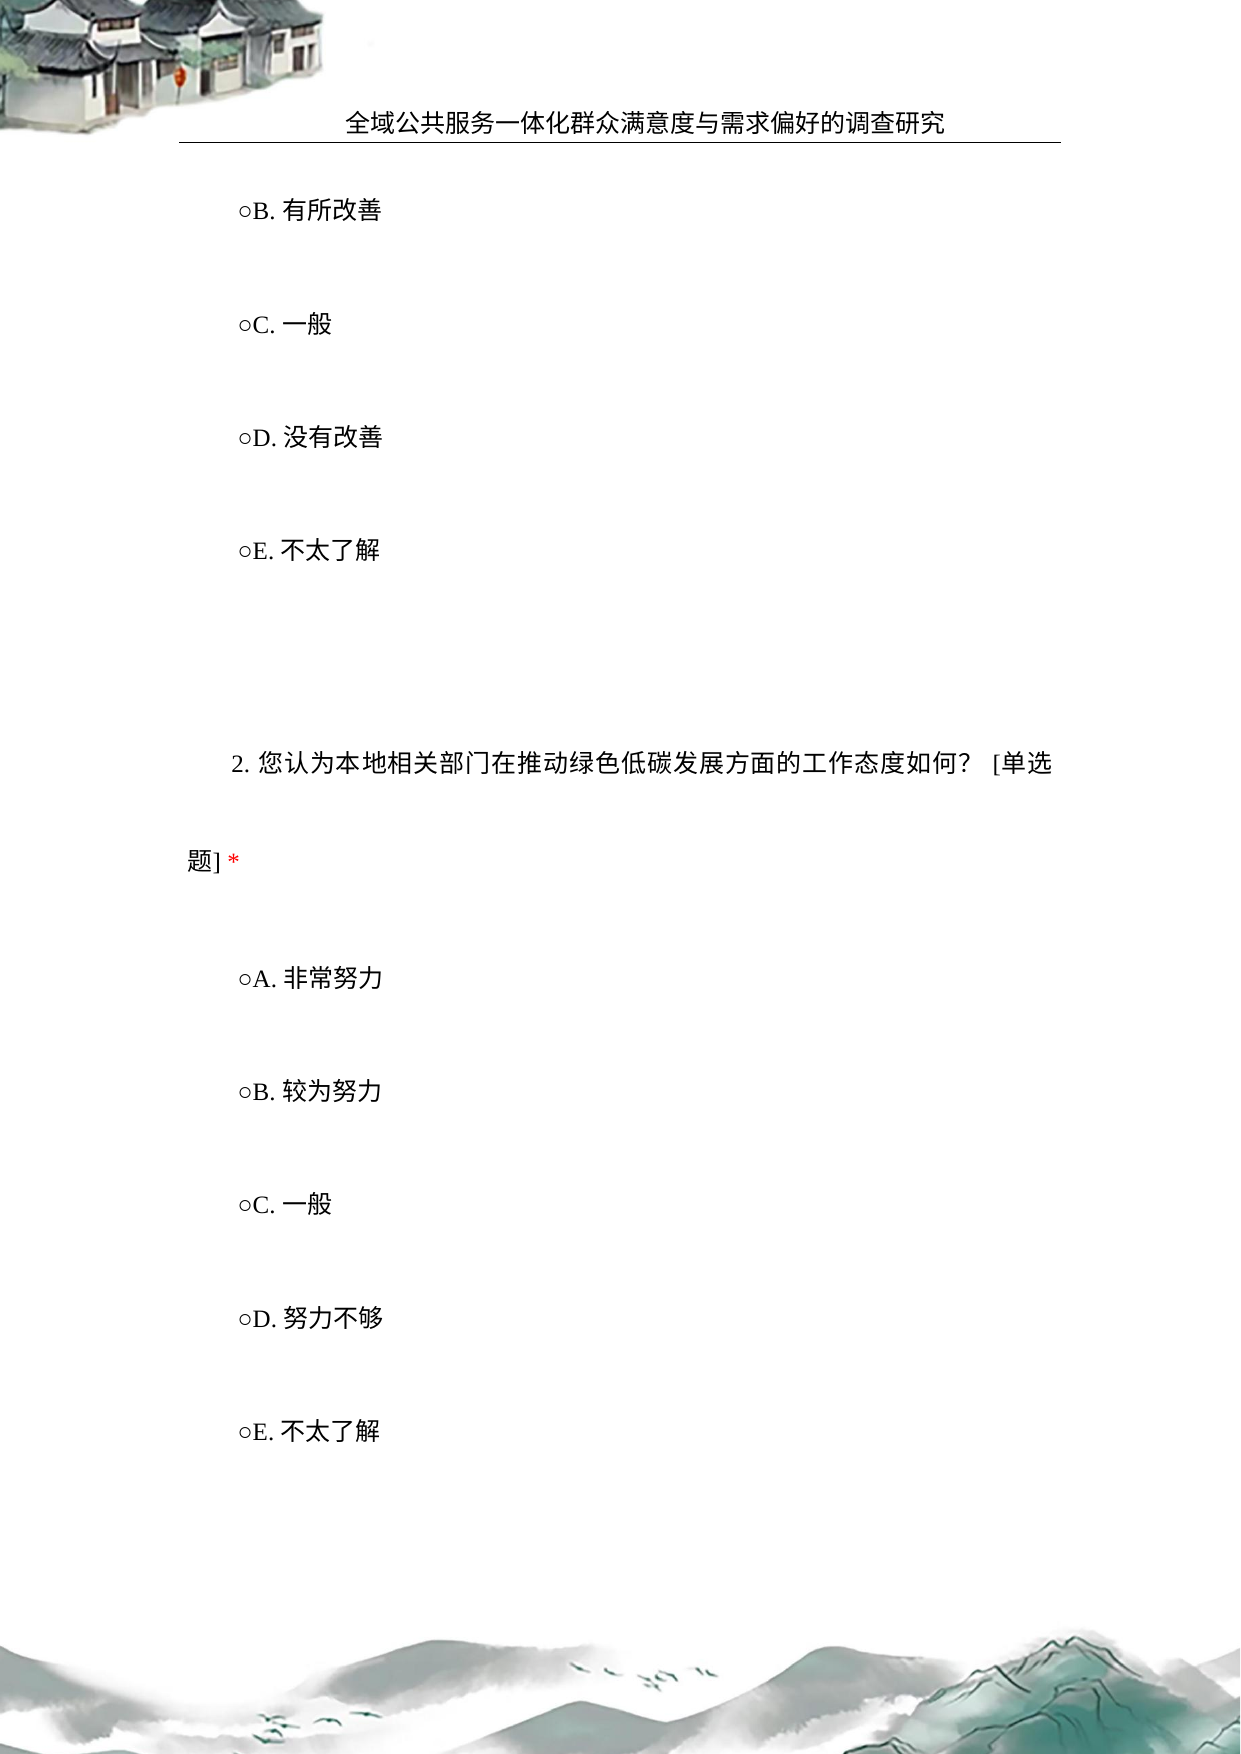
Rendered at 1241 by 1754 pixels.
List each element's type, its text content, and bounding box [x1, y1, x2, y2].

table_cell ○B. 较为努力 [177, 1041, 1041, 1153]
table_header ○A. 非常努力 [177, 928, 1041, 1039]
table_cell ○D. 努力不够 [177, 1268, 1041, 1379]
table_cell ○C. 一般 [177, 273, 1041, 385]
picture [0, 0, 1241, 1754]
table_cell ○D. 没有改善 [177, 387, 1041, 498]
table_cell ○E. 不太了解 [177, 500, 1041, 711]
table_cell ○E. 不太了解 [177, 1381, 1041, 1493]
table_cell ○C. 一般 [177, 1154, 1041, 1266]
text 2. 您认为本地相关部门在推动绿色低碳发展方面的工作态度如何？ [单选题] * [187, 729, 1053, 892]
table_cell ○B. 有所改善 [177, 160, 1041, 272]
